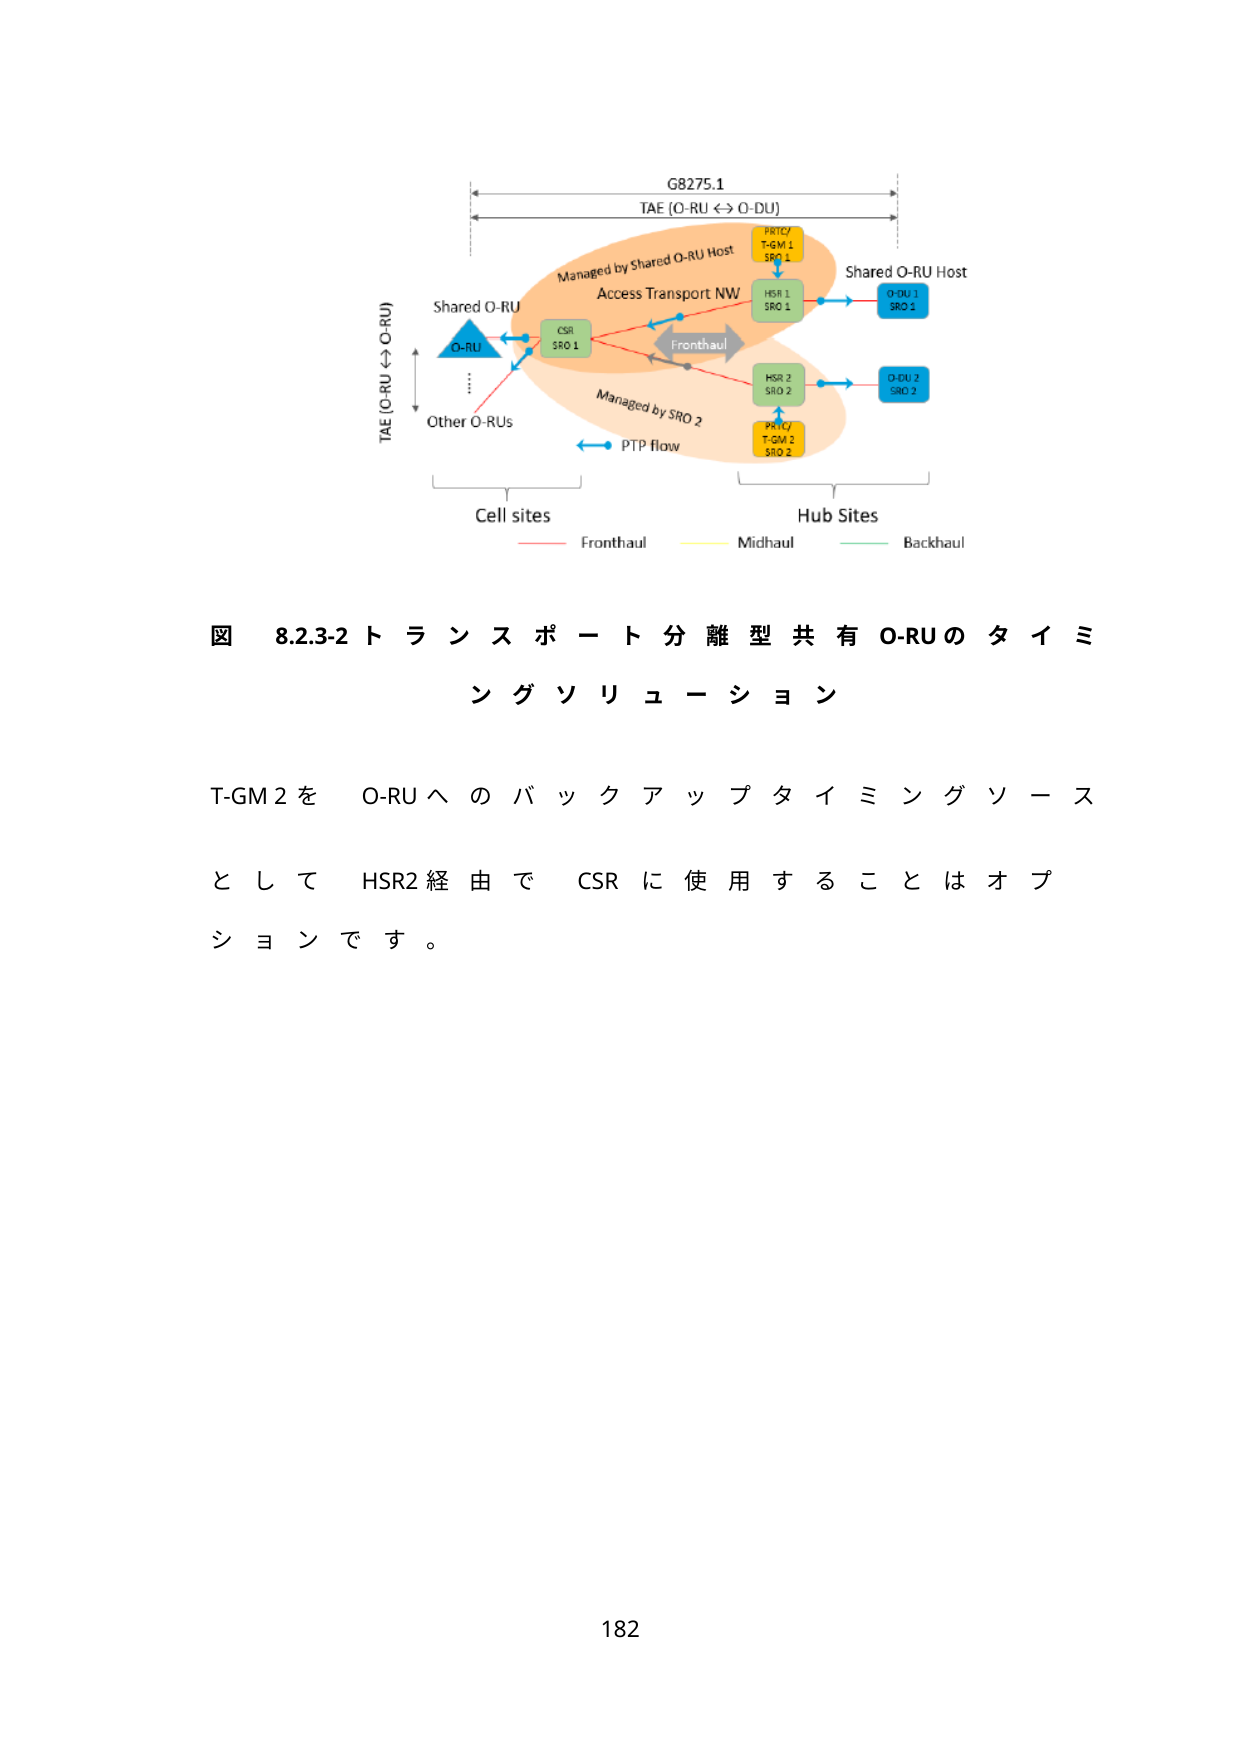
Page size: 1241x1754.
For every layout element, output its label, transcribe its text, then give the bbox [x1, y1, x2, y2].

text 図 8.2.3-2 トランスポート分離型共有O-RUのタイミングソリューション [192, 601, 1116, 710]
text T-GM 2 を O-RU へのバックアップタイミングソースとして HSR2 経由で CSR に使用することはオプションです。 [192, 761, 1116, 955]
picture [210, 162, 1137, 563]
